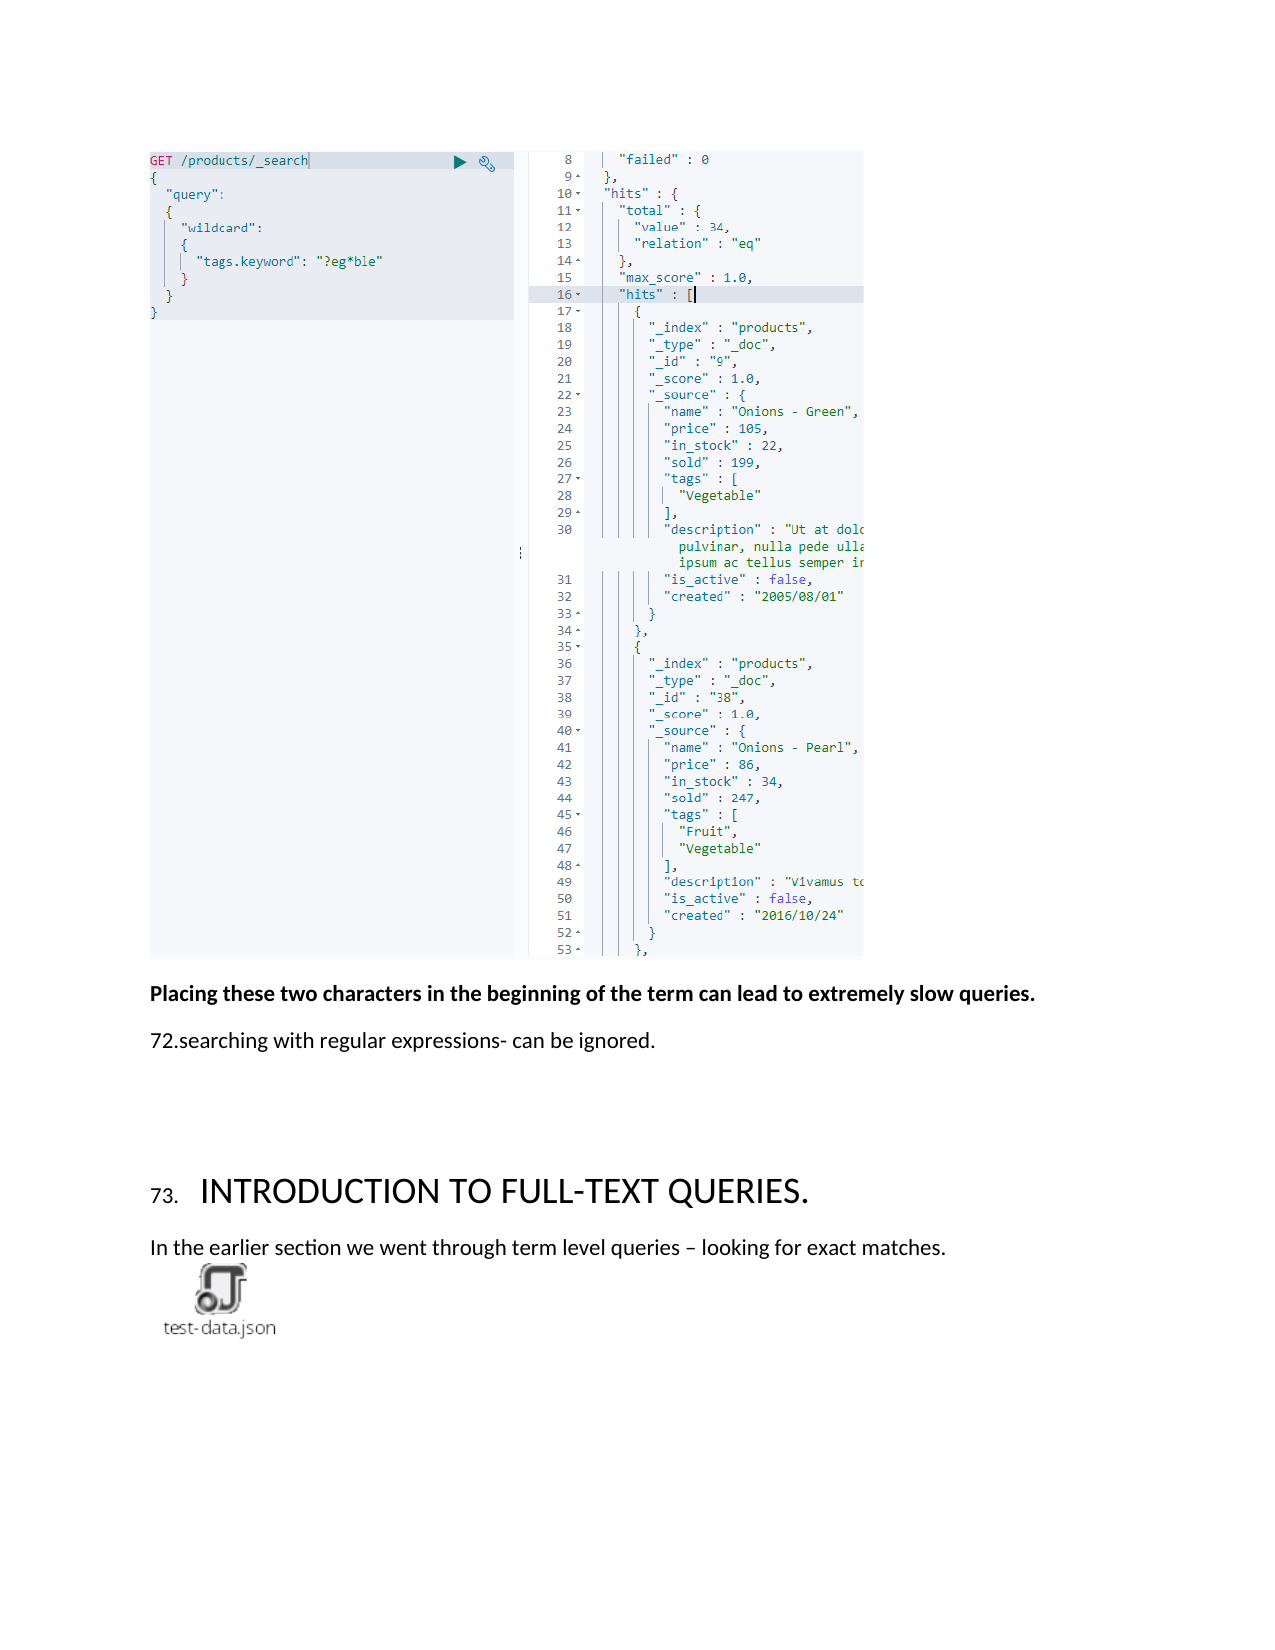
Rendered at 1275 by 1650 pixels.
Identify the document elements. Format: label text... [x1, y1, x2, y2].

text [150, 1233, 1125, 1348]
text Placing these two characters in the beginning of the term can lead to extremely slow queries. [150, 979, 1125, 1007]
picture [150, 150, 864, 961]
text 72.searching with regular expressions- can be ignored. [150, 1026, 1125, 1054]
text 73. INTRODUCTION TO FULL-TEXT QUERIES. [150, 1167, 1125, 1213]
